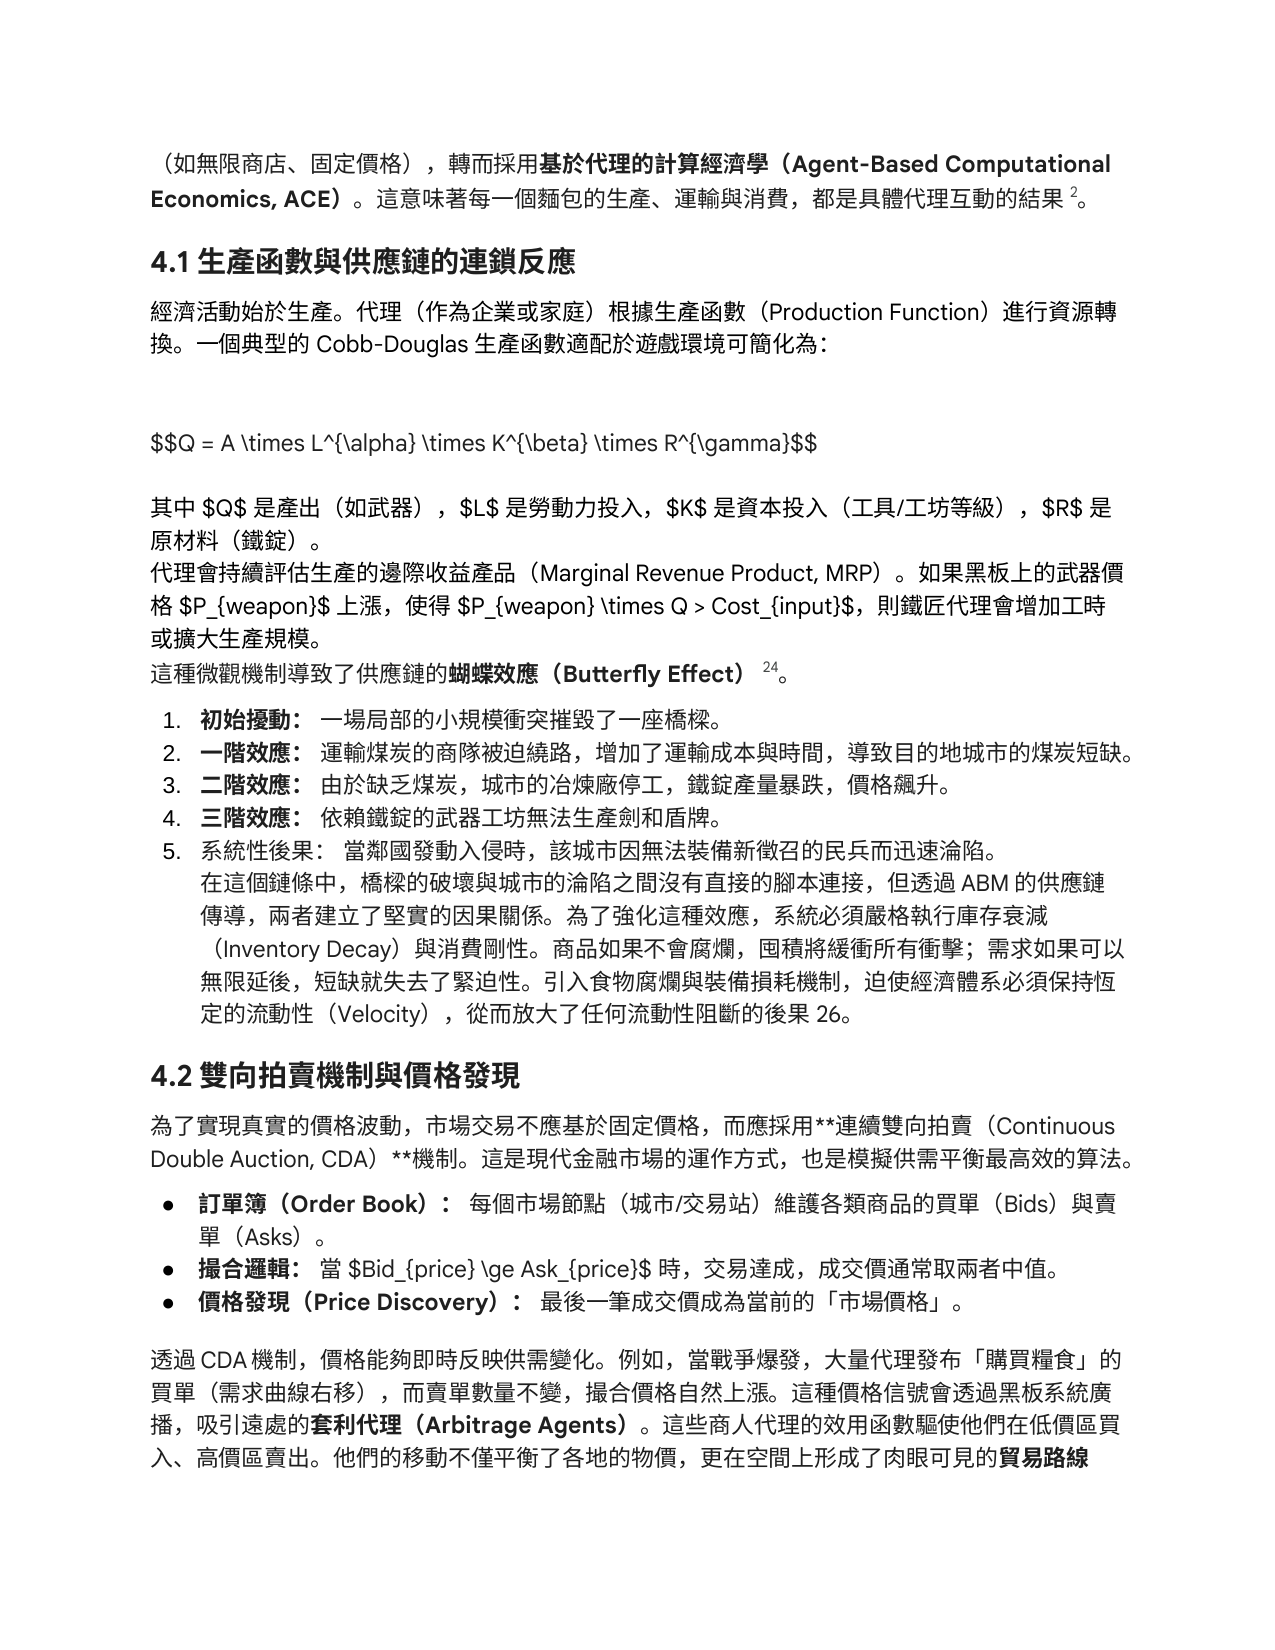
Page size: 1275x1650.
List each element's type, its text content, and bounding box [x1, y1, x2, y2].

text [150, 150, 1125, 214]
text 經濟活動始於生產。代理（作為企業或家庭）根據生產函數（Production Function）進行資源轉換。一個典型的 Cobb-Douglas 生產函數適配於遊戲環境可簡化為： [150, 298, 1125, 359]
text 代理會持續評估生產的邊際收益產品（Marginal Revenue Product, MRP）。如果黑板上的武器價格 $P_{weapon}$ 上漲，使得 $P_{weapon} \times Q > Cost_{input}$，則鐵匠代理會增加工時或擴大生產規模。 [150, 560, 1125, 654]
list 二階效應： 由於缺乏煤炭，城市的冶煉廠停工，鐵錠產量暴跌，價格飆升。 [162, 771, 1125, 800]
text 這種微觀機制導致了供應鏈的蝴蝶效應（Butterfly Effect） 24。 [150, 658, 1125, 689]
text 為了實現真實的價格波動，市場交易不應基於固定價格，而應採用**連續雙向拍賣（Continuous Double Auction, CDA）**機制。這是現代金融市場的運作方式，也是模擬供需平衡最高效的算法。 [150, 1112, 1125, 1174]
text 其中 $Q$ 是產出（如武器），$L$ 是勞動力投入，$K$ 是資本投入（工具/工坊等級），$R$ 是原材料（鐵錠）。 [150, 494, 1125, 556]
list 三階效應： 依賴鐵錠的武器工坊無法生產劍和盾牌。 [162, 804, 1125, 833]
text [150, 1346, 1125, 1473]
list 系統性後果： 當鄰國發動入侵時，該城市因無法裝備新徵召的民兵而迅速淪陷。 在這個鏈條中，橋樑的破壞與城市的淪陷之間沒有直接的腳本連接，但透過ABM的供應鏈傳導，兩者建立了堅實的因果關係。為了強化這種效應，系統必須嚴格執行庫存衰減（Inventory Decay）與消費剛性。商品如果不會腐爛，囤積將緩衝所有衝擊；需求如果可以無限延後，短缺就失去了緊迫性。引入食物腐爛與裝備損耗機制，迫使經濟體系必須保持恆定的流動性（Velocity），從而放大了任何流動性阻斷的後果 26。 [162, 837, 1125, 1029]
list 訂單簿（Order Book）： 每個市場節點（城市/交易站）維護各類商品的買單（Bids）與賣單（Asks）。 [161, 1190, 1125, 1252]
list 價格發現（Price Discovery）： 最後一筆成交價成為當前的「市場價格」。 [161, 1288, 1125, 1317]
subtitle 4.2 雙向拍賣機制與價格發現 [150, 1058, 1125, 1095]
list 撮合邏輯： 當 $Bid_{price} \ge Ask_{price}$ 時，交易達成，成交價通常取兩者中值。 [161, 1256, 1125, 1284]
list 一階效應： 運輸煤炭的商隊被迫繞路，增加了運輸成本與時間，導致目的地城市的煤炭短缺。 [162, 739, 1125, 767]
text $$Q = A \times L^{\alpha} \times K^{\beta} \times R^{\gamma}$$ [150, 429, 1125, 458]
subtitle 4.1 生產函數與供應鏈的連鎖反應 [150, 244, 1125, 280]
list 初始擾動： 一場局部的小規模衝突摧毀了一座橋樑。 [162, 706, 1125, 735]
